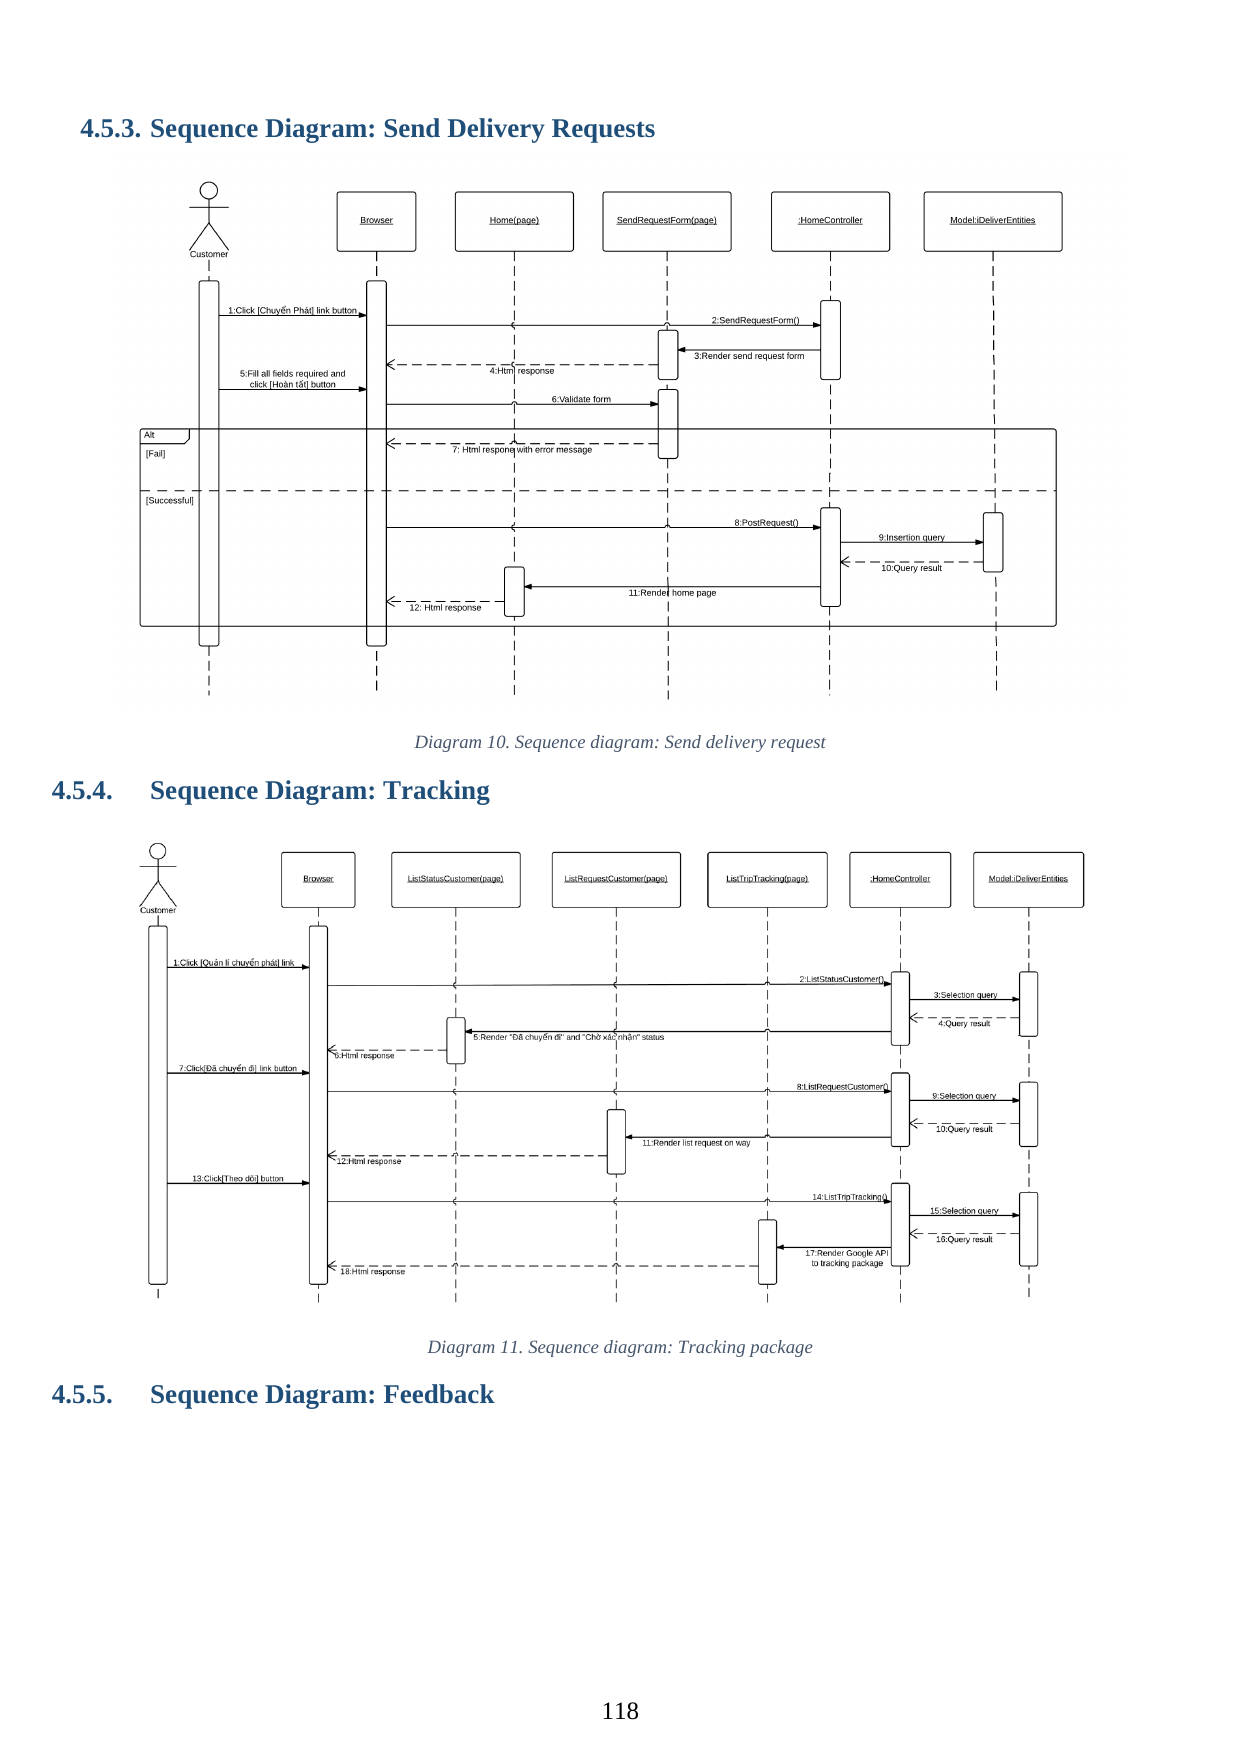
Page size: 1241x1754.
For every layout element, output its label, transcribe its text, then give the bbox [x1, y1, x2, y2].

picture [112, 153, 1128, 713]
subtitle Sequence Diagram: Feedback [112, 1378, 1128, 1410]
subtitle Sequence Diagram: Tracking [112, 774, 1128, 805]
picture [112, 815, 1128, 1318]
subtitle Sequence Diagram: Send Delivery Requests [141, 112, 1128, 143]
